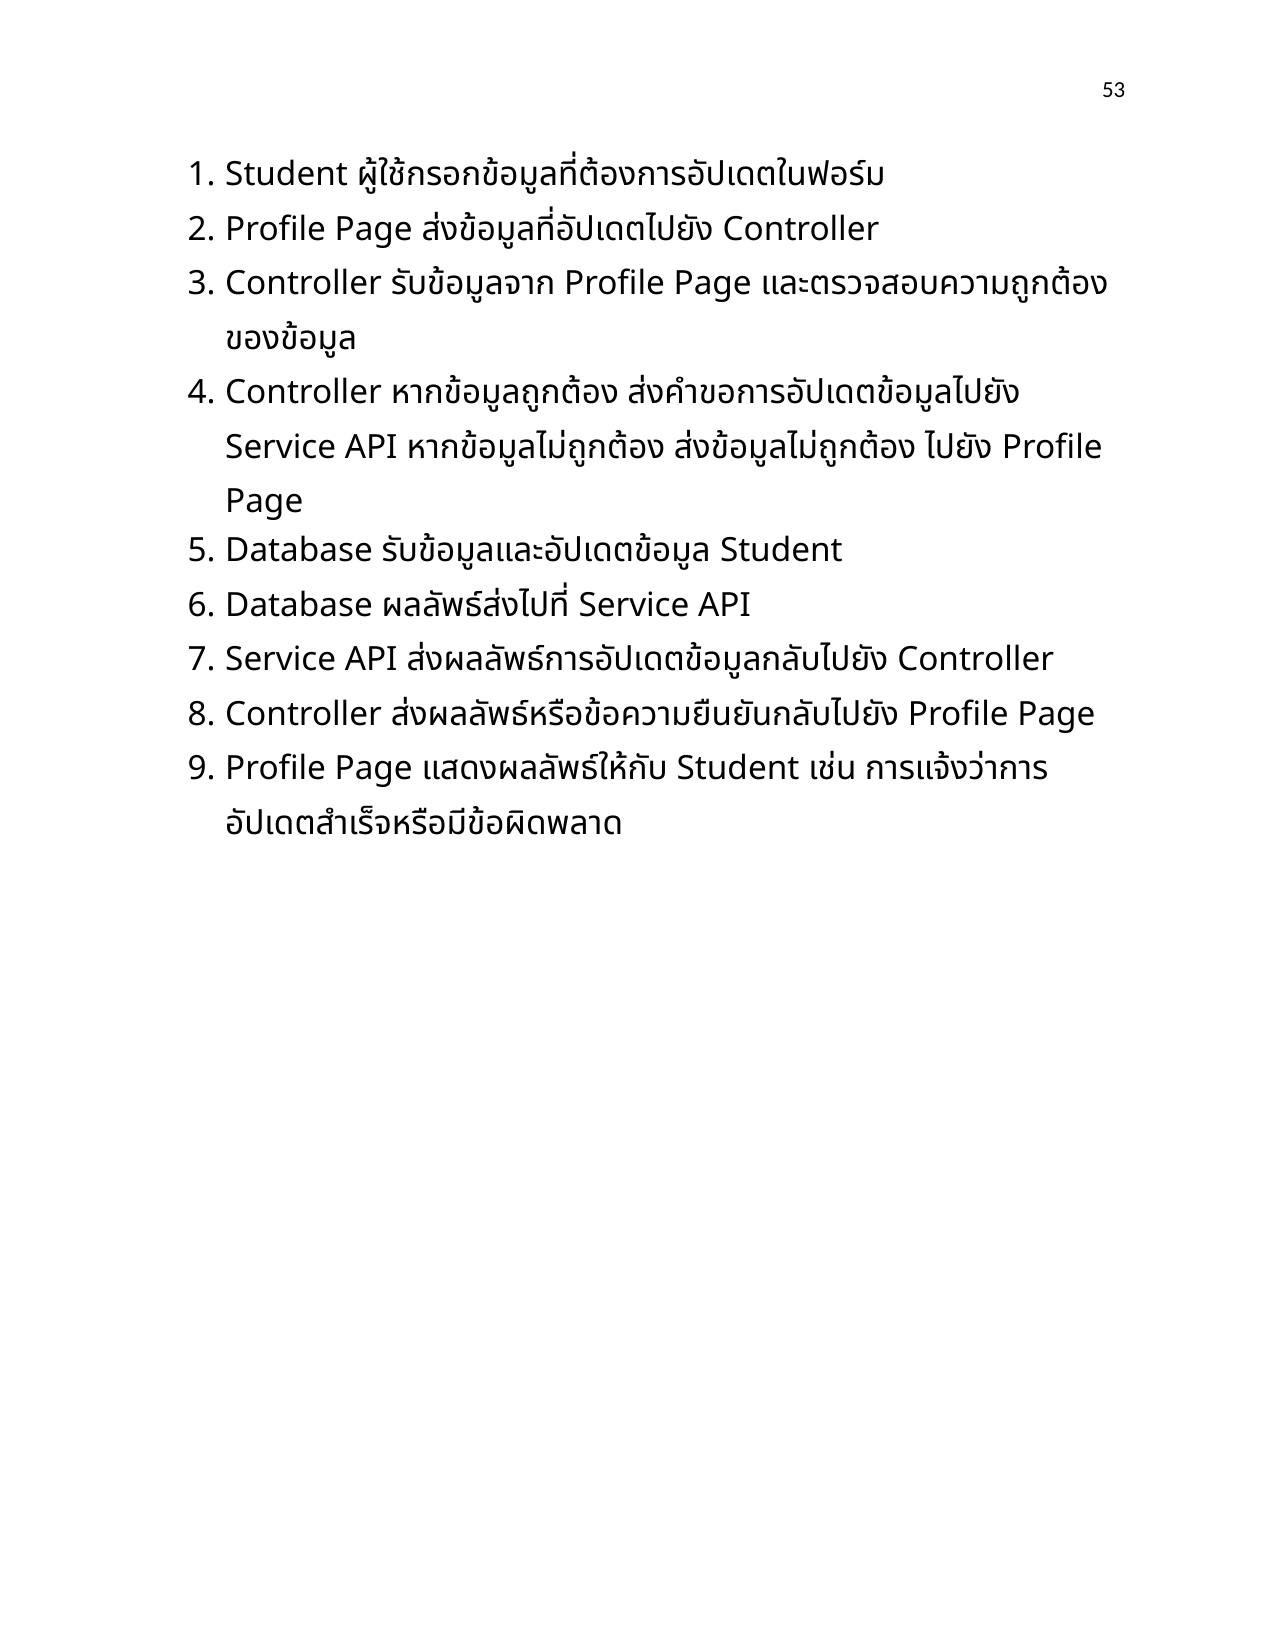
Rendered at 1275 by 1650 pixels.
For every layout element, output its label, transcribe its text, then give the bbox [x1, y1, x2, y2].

list Database รับข้อมูลและอัปเดตข้อมูล Student [187, 526, 1125, 576]
list Database ผลลัพธ์ส่งไปที่ Service API [187, 580, 1125, 631]
list Controller หากข้อมูลถูกต้อง ส่งคำขอการอัปเดตข้อมูลไปยัง Service API หากข้อมูลไม่ถูกต้อง ส่งข้อมูลไม่ถูกต้อง ไปยัง Profile Page [187, 368, 1125, 522]
list Controller รับข้อมูลจาก Profile Page และตรวจสอบความถูกต้องของข้อมูล [187, 259, 1125, 364]
list Controller ส่งผลลัพธ์หรือข้อความยืนยันกลับไปยัง Profile Page [187, 689, 1125, 740]
list Profile Page ส่งข้อมูลที่อัปเดตไปยัง Controller [187, 204, 1125, 255]
list Profile Page แสดงผลลัพธ์ให้กับ Student เช่น การแจ้งว่าการอัปเดตสำเร็จหรือมีข้อผิดพลาด [187, 744, 1125, 849]
list Service API ส่งผลลัพธ์การอัปเดตข้อมูลกลับไปยัง Controller [187, 635, 1125, 686]
list Student ผู้ใช้กรอกข้อมูลที่ต้องการอัปเดตในฟอร์ม [187, 150, 1125, 201]
